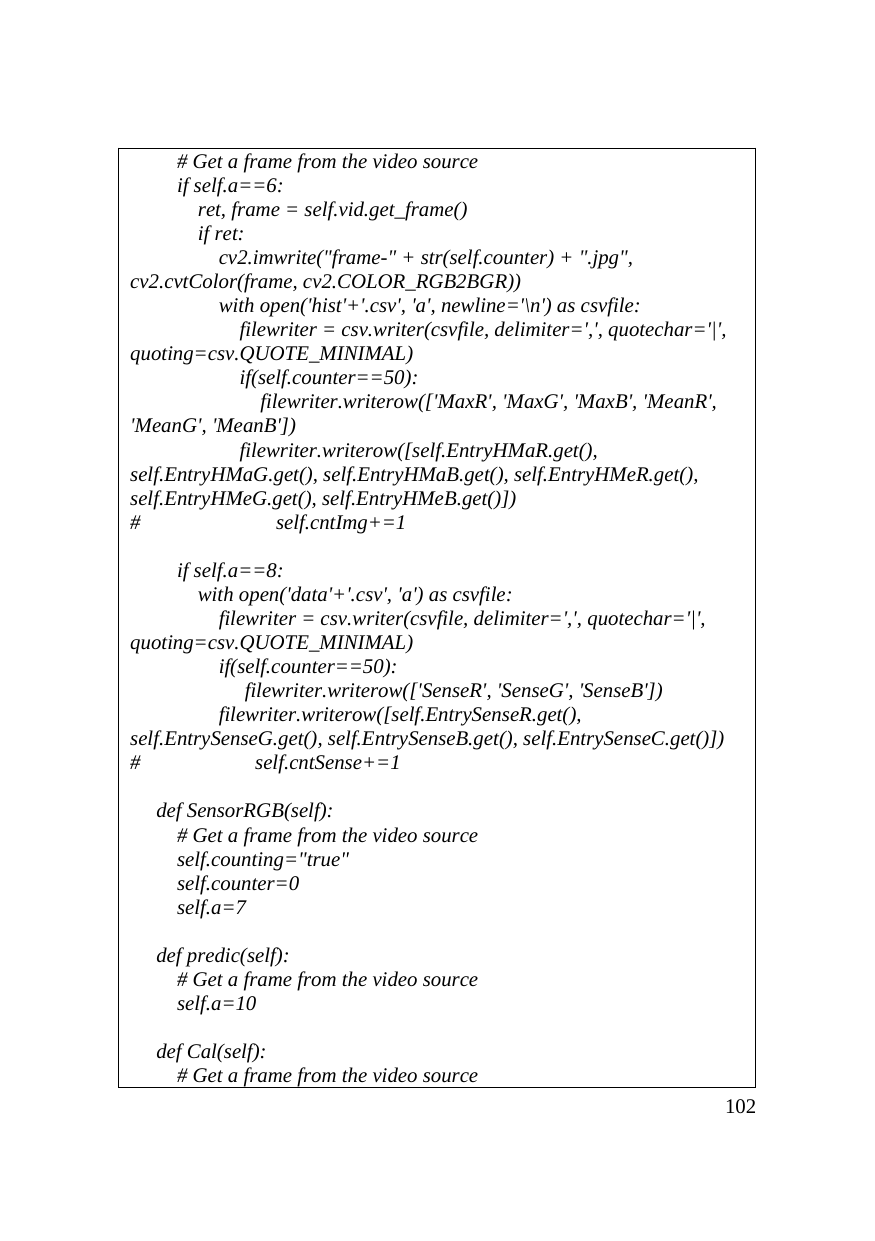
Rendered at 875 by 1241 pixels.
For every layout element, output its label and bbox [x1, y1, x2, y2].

table_header [119, 149, 755, 1087]
